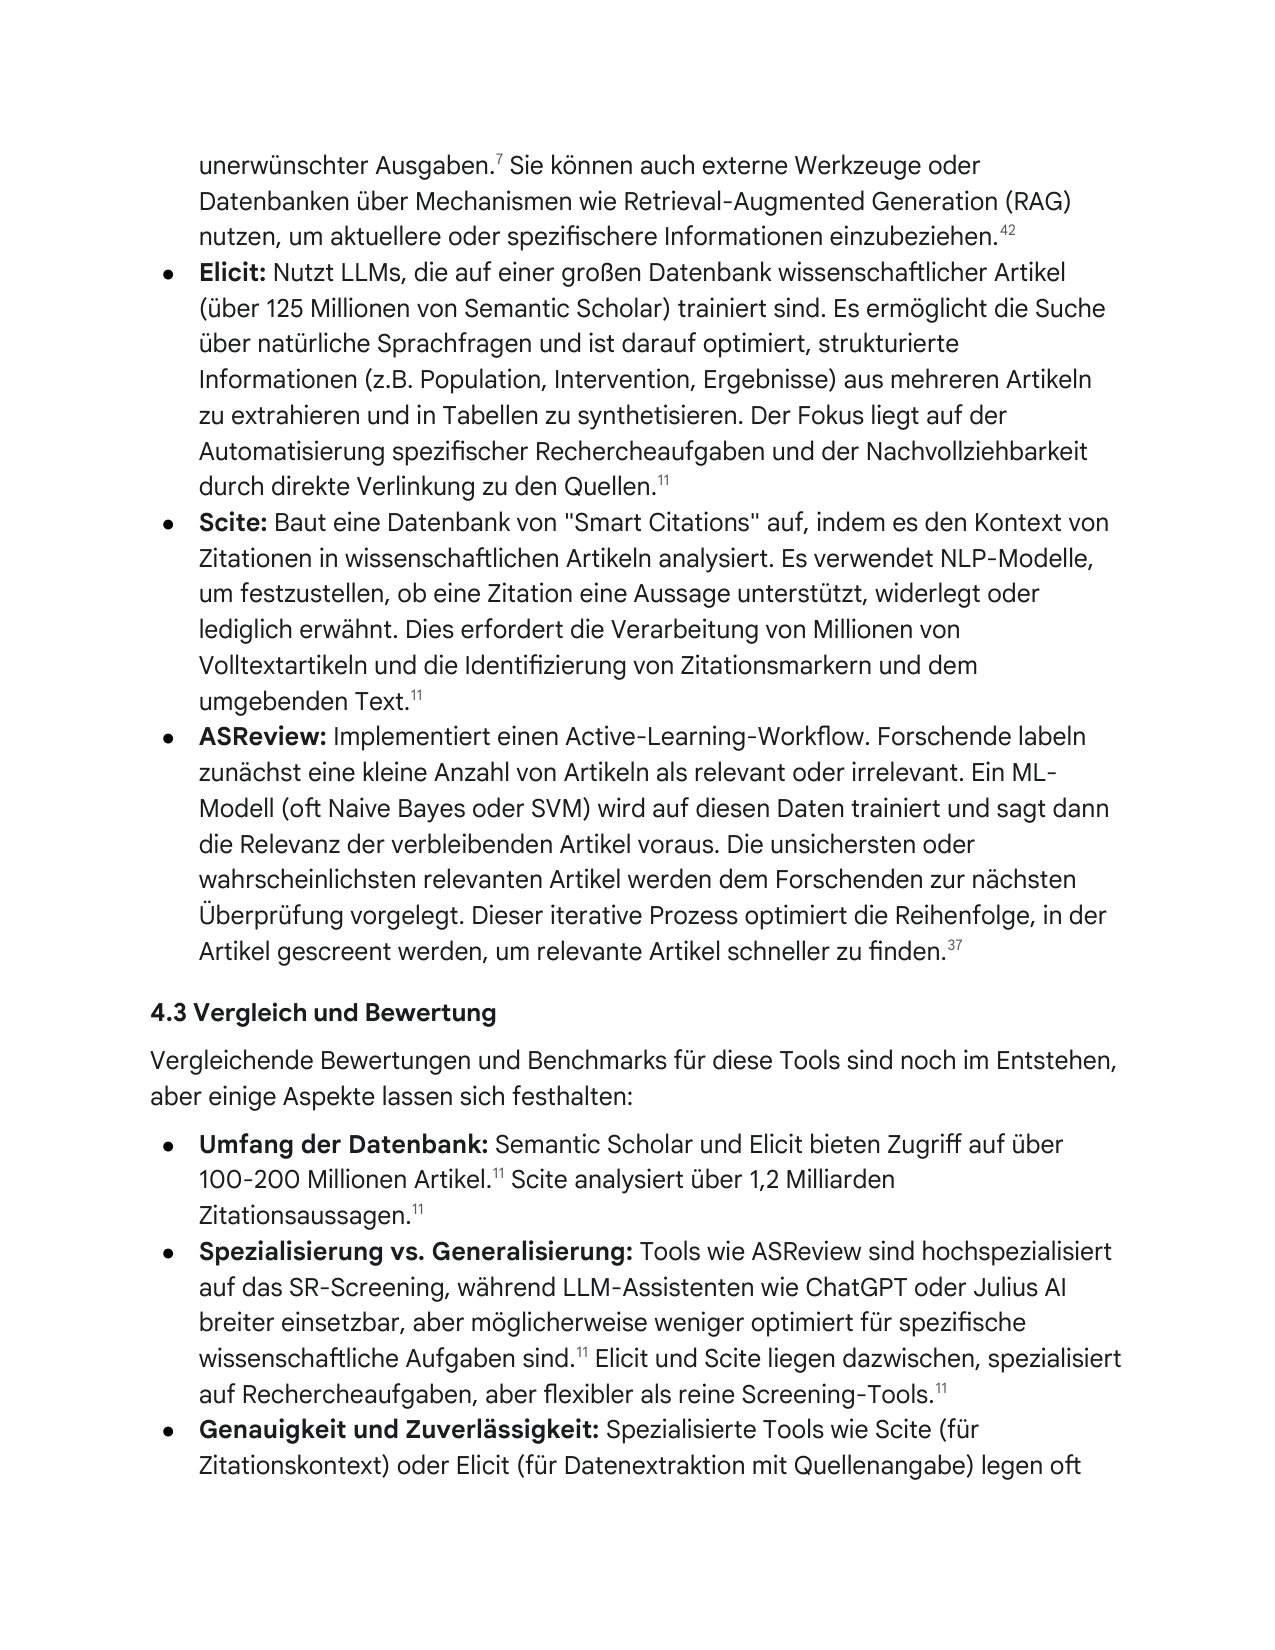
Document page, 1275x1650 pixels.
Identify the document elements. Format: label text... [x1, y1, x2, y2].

list ASReview: Implementiert einen Active-Learning-Workflow. Forschende labeln zunächst eine kleine Anzahl von Artikeln als relevant oder irrelevant. Ein ML-Modell (oft Naive Bayes oder SVM) wird auf diesen Daten trainiert und sagt dann die Relevanz der verbleibenden Artikel voraus. Die unsichersten oder wahrscheinlichsten relevanten Artikel werden dem Forschenden zur nächsten Überprüfung vorgelegt. Dieser iterative Prozess optimiert die Reihenfolge, in der Artikel gescreent werden, um relevante Artikel schneller zu finden.37 [161, 722, 1125, 967]
list Umfang der Datenbank: Semantic Scholar und Elicit bieten Zugriff auf über 100-200 Millionen Artikel.11 Scite analysiert über 1,2 Milliarden Zitationsaussagen.11 [161, 1129, 1125, 1232]
list Scite: Baut eine Datenbank von "Smart Citations" auf, indem es den Kontext von Zitationen in wissenschaftlichen Artikeln analysiert. Es verwendet NLP-Modelle, um festzustellen, ob eine Zitation eine Aussage unterstützt, widerlegt oder lediglich erwähnt. Dies erfordert die Verarbeitung von Millionen von Volltextartikeln und die Identifizierung von Zitationsmarkern und dem umgebenden Text.11 [161, 507, 1125, 717]
subtitle 4.3 Vergleich und Bewertung [150, 997, 1125, 1028]
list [161, 1415, 1125, 1482]
list Elicit: Nutzt LLMs, die auf einer großen Datenbank wissenschaftlicher Artikel (über 125 Millionen von Semantic Scholar) trainiert sind. Es ermöglicht die Suche über natürliche Sprachfragen und ist darauf optimiert, strukturierte Informationen (z.B. Population, Intervention, Ergebnisse) aus mehreren Artikeln zu extrahieren und in Tabellen zu synthetisieren. Der Fokus liegt auf der Automatisierung spezifischer Rechercheaufgaben und der Nachvollziehbarkeit durch direkte Verlinkung zu den Quellen.11 [161, 257, 1125, 503]
text Vergleichende Bewertungen und Benchmarks für diese Tools sind noch im Entstehen, aber einige Aspekte lassen sich festhalten: [150, 1045, 1125, 1112]
list Spezialisierung vs. Generalisierung: Tools wie ASReview sind hochspezialisiert auf das SR-Screening, während LLM-Assistenten wie ChatGPT oder Julius AI breiter einsetzbar, aber möglicherweise weniger optimiert für spezifische wissenschaftliche Aufgaben sind.11 Elicit und Scite liegen dazwischen, spezialisiert auf Rechercheaufgaben, aber flexibler als reine Screening-Tools.11 [161, 1236, 1125, 1410]
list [161, 150, 1125, 253]
